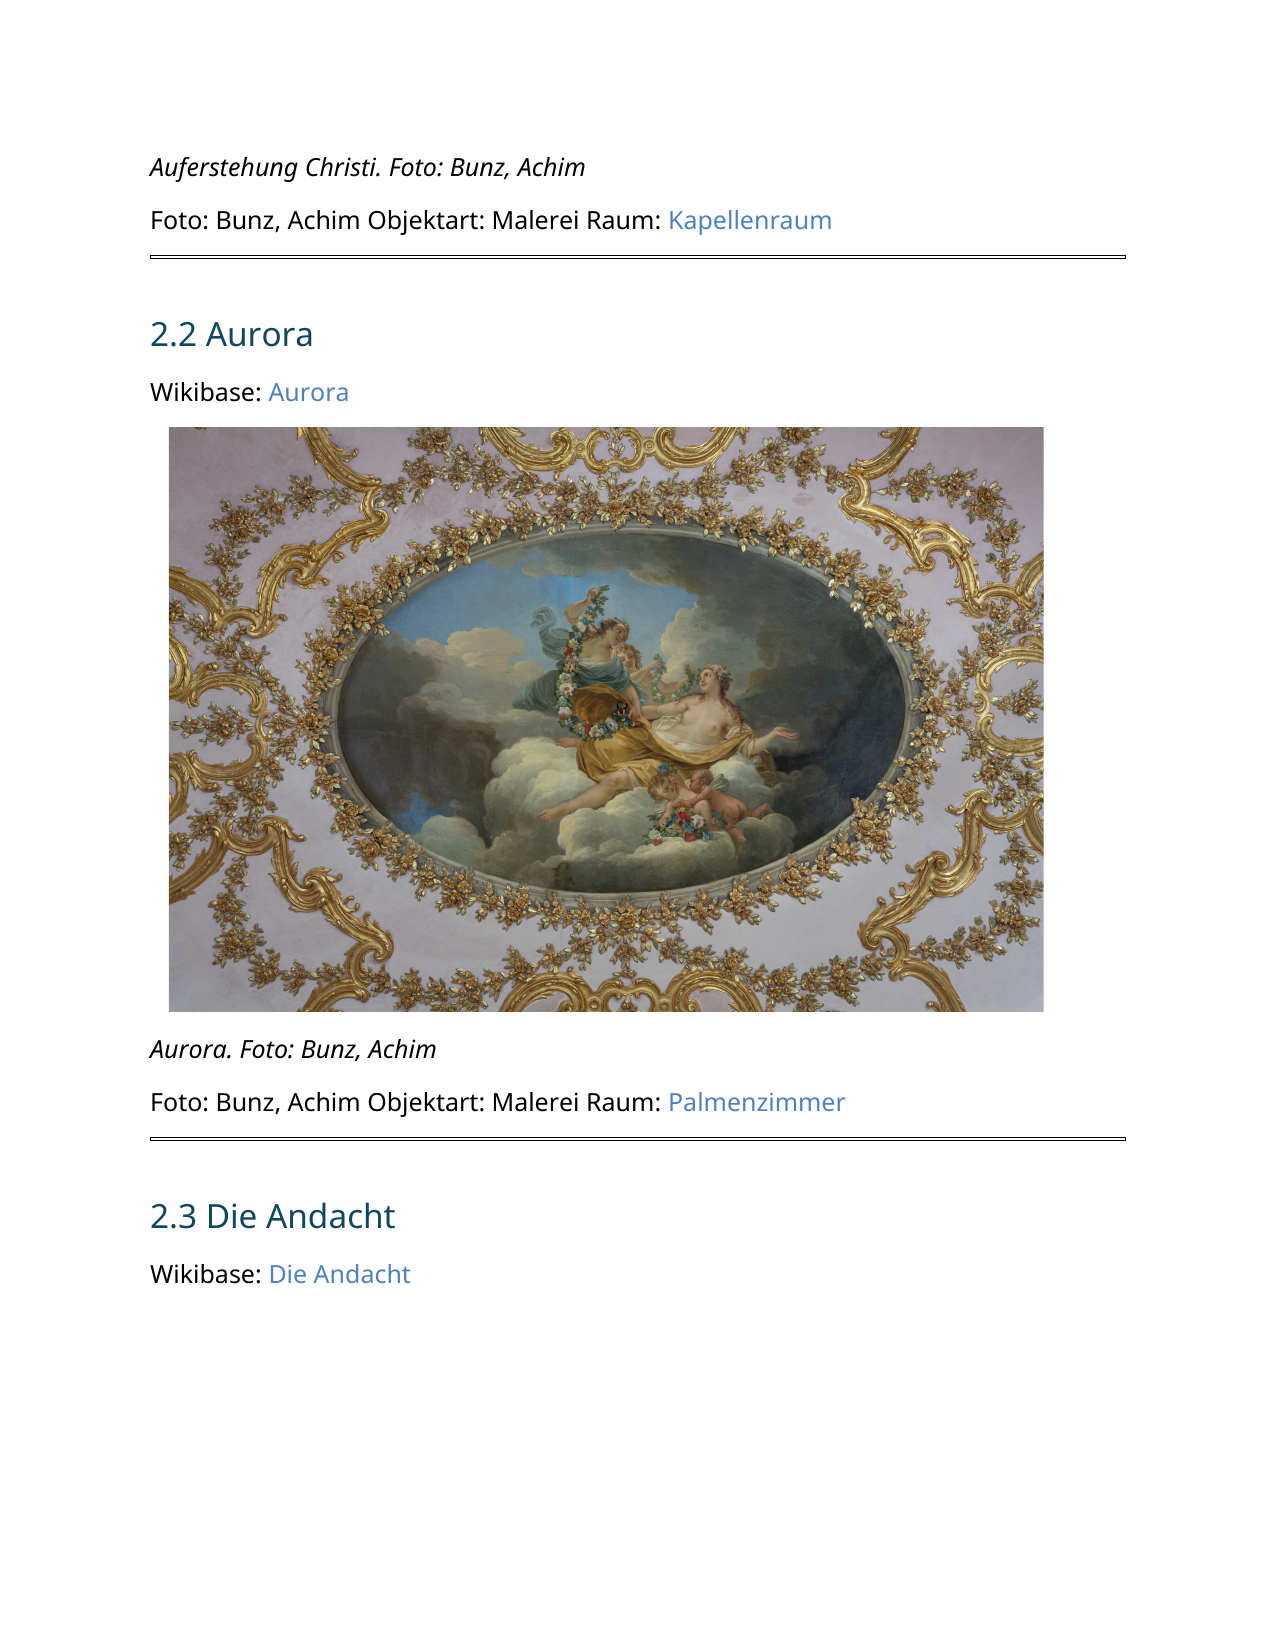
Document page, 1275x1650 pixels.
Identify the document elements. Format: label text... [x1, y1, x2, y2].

text Wikibase: Die Andacht [150, 1257, 1125, 1291]
picture [168, 427, 1044, 1012]
text Foto: Bunz, Achim Objektart: Malerei Raum: Kapellenraum [150, 203, 1125, 237]
subtitle 2.3 Die Andacht [150, 1192, 1125, 1238]
text Foto: Bunz, Achim Objektart: Malerei Raum: Palmenzimmer [150, 1085, 1125, 1119]
text Aurora. Foto: Bunz, Achim [150, 1032, 1125, 1066]
text Wikibase: Aurora [150, 375, 1125, 409]
subtitle 2.2 Aurora [150, 311, 1125, 356]
text Auferstehung Christi. Foto: Bunz, Achim [150, 150, 1125, 184]
